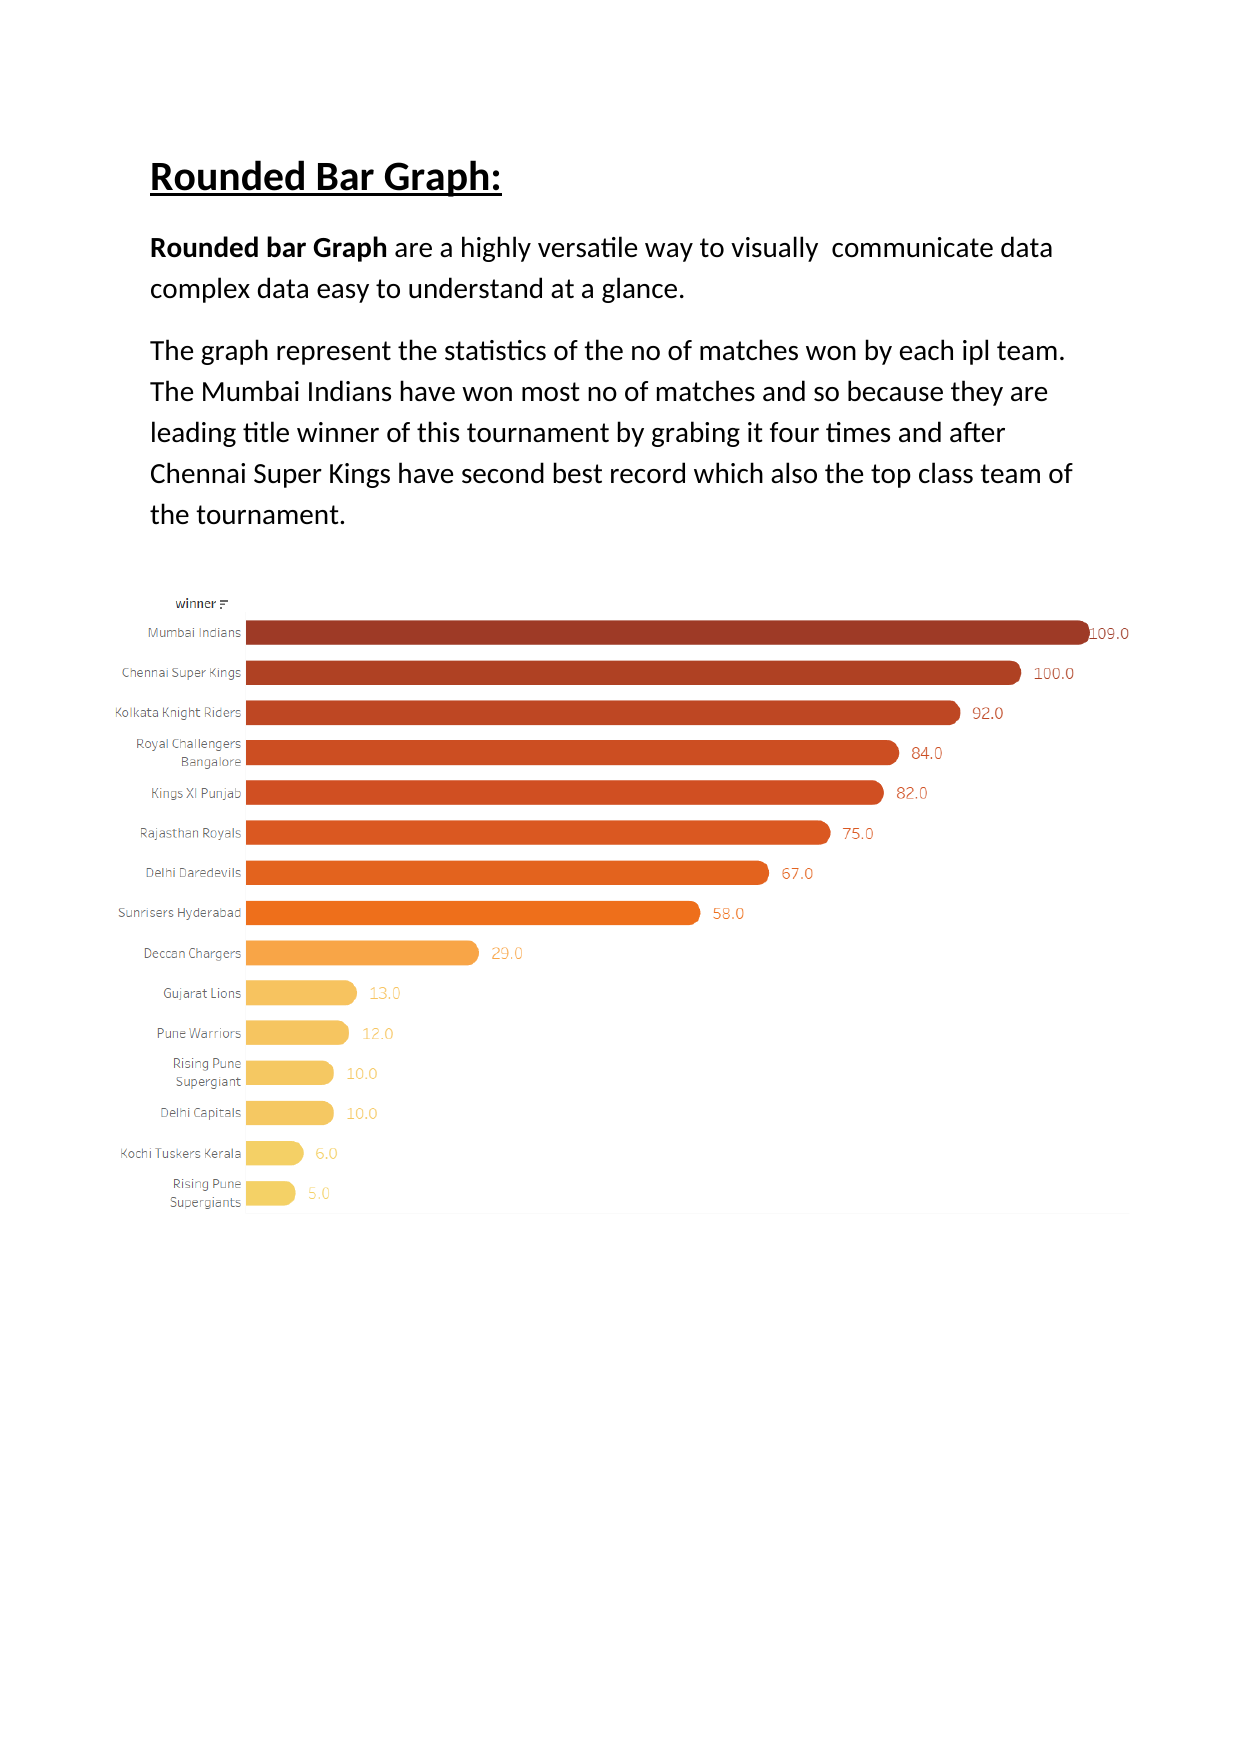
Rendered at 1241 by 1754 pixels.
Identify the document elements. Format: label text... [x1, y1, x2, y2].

text Rounded bar Graph are a highly versatile way to visually communicate data complex data easy to understand at a glance. [150, 229, 1090, 306]
text The graph represent the statistics of the no of matches won by each ipl team. The Mumbai Indians have won most no of matches and so because they are leading title winner of this tournament by grabing it four times and after Chennai Super Kings have second best record which also the top class team of the tournament. [150, 332, 1090, 531]
picture [107, 585, 1129, 1216]
text Rounded Bar Graph: [150, 150, 1090, 201]
